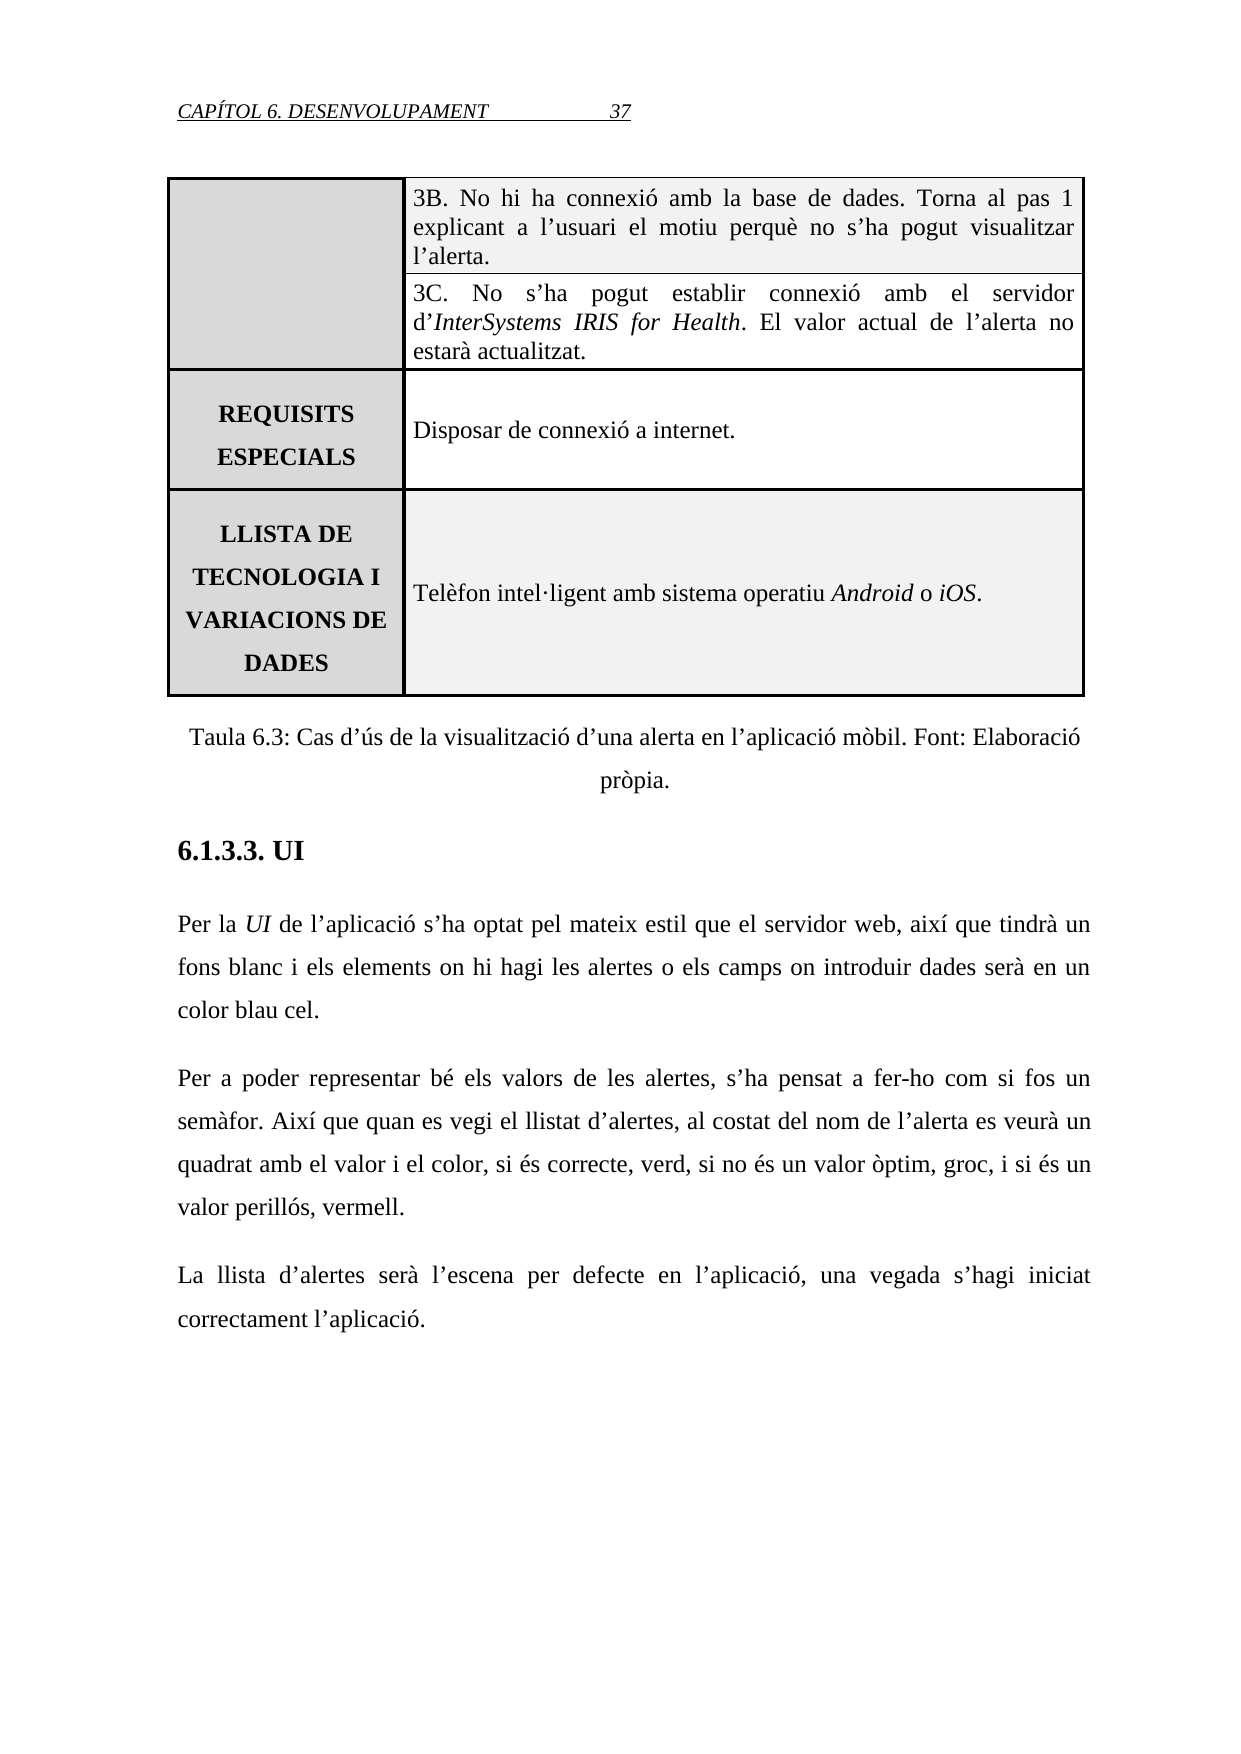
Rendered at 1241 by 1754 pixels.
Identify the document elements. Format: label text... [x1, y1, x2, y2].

text La llista d’alertes serà l’escena per defecte en l’aplicació, una vegada s’hagi iniciat correctament l’aplicació. [177, 1261, 1092, 1332]
table_cell 3C. No s’ha pogut establir connexió amb el servidor d’InterSystems IRIS for Health. El valor actual de l’alerta no estarà actualitzat. [406, 274, 1082, 368]
table_cell REQUISITS ESPECIALS [170, 371, 402, 488]
text Per a poder representar bé els valors de les alertes, s’ha pensat a fer-ho com si fos un semàfor. Així que quan es vegi el llistat d’alertes, al costat del nom de l’alerta es veurà un quadrat amb el valor i el color, si és correcte, verd, si no és un valor òptim, groc, i si és un valor perillós, vermell. [177, 1063, 1092, 1221]
table_cell 3B. No hi ha connexió amb la base de dades. Torna al pas 1 explicant a l’usuari el motiu perquè no s’ha pogut visualitzar l’alerta. [406, 178, 1082, 272]
subtitle UI [177, 833, 1092, 867]
text Per la UI de l’aplicació s’ha optat pel mateix estil que el servidor web, així que tindrà un fons blanc i els elements on hi hagi les alertes o els camps on introduir dades serà en un color blau cel. [177, 909, 1092, 1024]
table_cell LLISTA DE TECNOLOGIA I VARIACIONS DE DADES [170, 491, 402, 694]
table_cell Disposar de connexió a internet. [406, 371, 1082, 488]
table_cell Telèfon intel·ligent amb sistema operatiu Android o iOS. [406, 491, 1082, 694]
